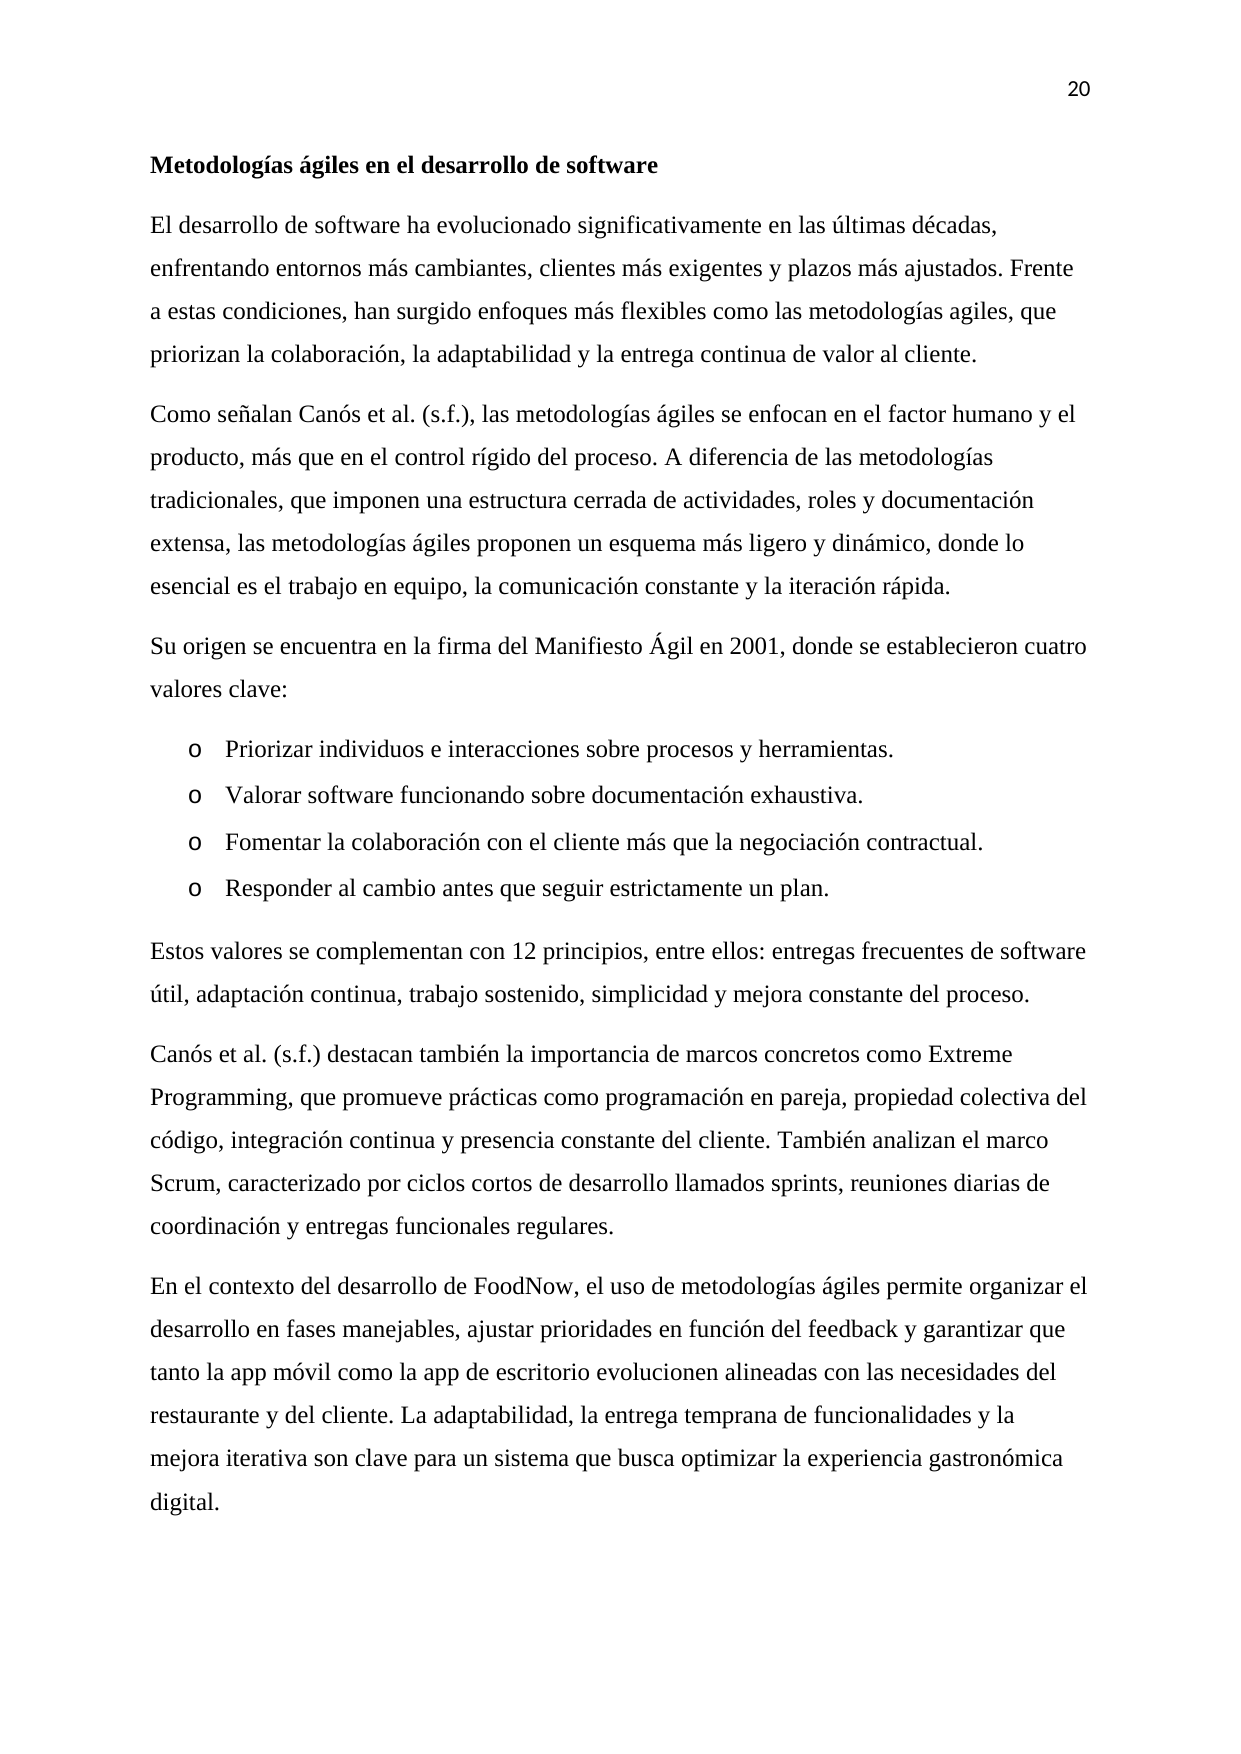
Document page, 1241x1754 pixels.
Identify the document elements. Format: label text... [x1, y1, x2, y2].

text El desarrollo de software ha evolucionado significativamente en las últimas décadas, enfrentando entornos más cambiantes, clientes más exigentes y plazos más ajustados. Frente a estas condiciones, han surgido enfoques más flexibles como las metodologías agiles, que priorizan la colaboración, la adaptabilidad y la entrega continua de valor al cliente. [150, 210, 1090, 368]
list Responder al cambio antes que seguir estrictamente un plan. [187, 873, 1090, 904]
list Valorar software funcionando sobre documentación exhaustiva. [187, 780, 1090, 811]
list Fomentar la colaboración con el cliente más que la negociación contractual. [187, 827, 1090, 857]
text Metodologías ágiles en el desarrollo de software [150, 150, 1090, 179]
list Priorizar individuos e interacciones sobre procesos y herramientas. [187, 734, 1090, 765]
text En el contexto del desarrollo de FoodNow, el uso de metodologías ágiles permite organizar el desarrollo en fases manejables, ajustar prioridades en función del feedback y garantizar que tanto la app móvil como la app de escritorio evolucionen alineadas con las necesidades del restaurante y del cliente. La adaptabilidad, la entrega temprana de funcionalidades y la mejora iterativa son clave para un sistema que busca optimizar la experiencia gastronómica digital. [150, 1271, 1090, 1515]
text Como señalan Canós et al. (s.f.), las metodologías ágiles se enfocan en el factor humano y el producto, más que en el control rígido del proceso. A diferencia de las metodologías tradicionales, que imponen una estructura cerrada de actividades, roles y documentación extensa, las metodologías ágiles proponen un esquema más ligero y dinámico, donde lo esencial es el trabajo en equipo, la comunicación constante y la iteración rápida. [150, 399, 1090, 600]
text Su origen se encuentra en la firma del Manifiesto Ágil en 2001, donde se establecieron cuatro valores clave: [150, 631, 1090, 703]
text Estos valores se complementan con 12 principios, entre ellos: entregas frecuentes de software útil, adaptación continua, trabajo sostenido, simplicidad y mejora constante del proceso. [150, 936, 1090, 1008]
text Canós et al. (s.f.) destacan también la importancia de marcos concretos como Extreme Programming, que promueve prácticas como programación en pareja, propiedad colectiva del código, integración continua y presencia constante del cliente. También analizan el marco Scrum, caracterizado por ciclos cortos de desarrollo llamados sprints, reuniones diarias de coordinación y entregas funcionales regulares. [150, 1039, 1090, 1240]
